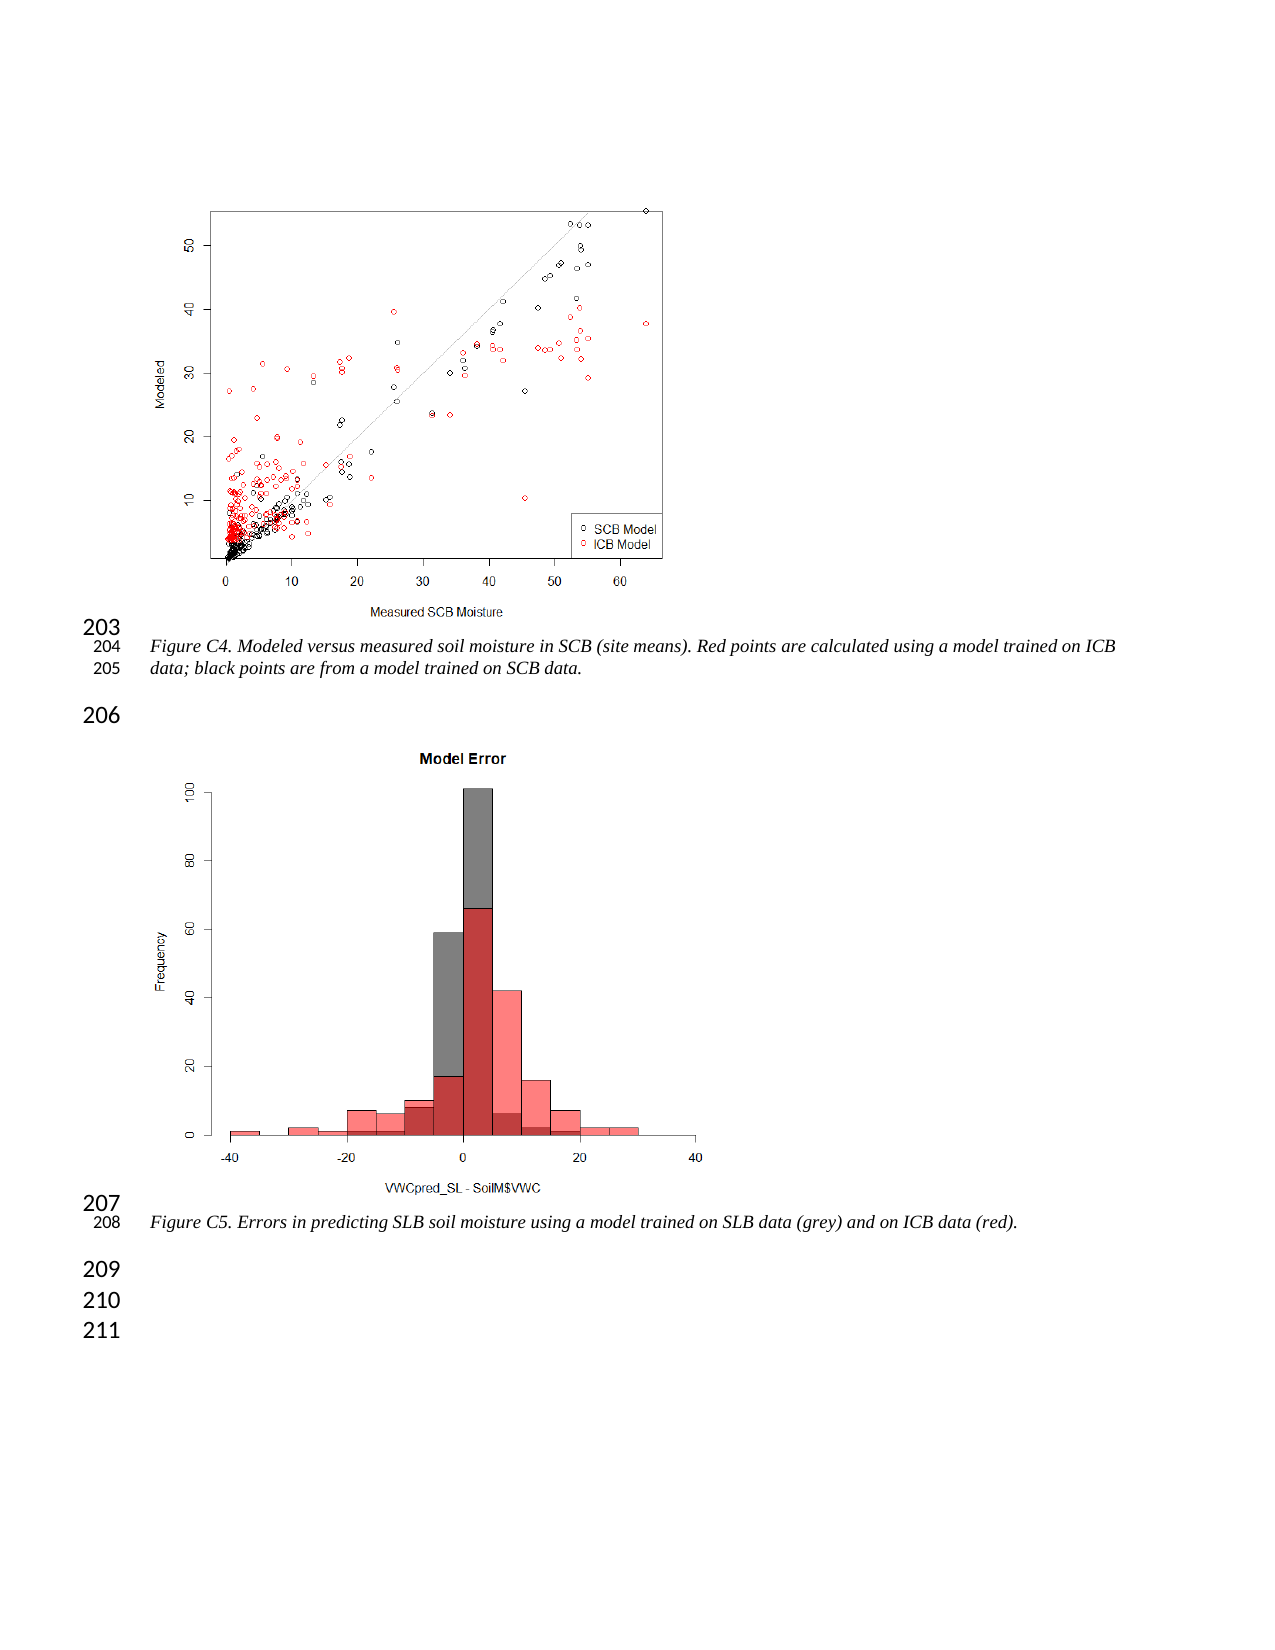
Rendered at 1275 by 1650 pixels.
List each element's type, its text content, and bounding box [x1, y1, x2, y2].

picture [150, 150, 693, 635]
text Figure C5. Errors in predicting SLB soil moisture using a model trained on SLB data (grey) and on ICB data (red). [150, 1211, 1125, 1232]
text Figure C4. Modeled versus measured soil moisture in SCB (site means). Red points are calculated using a model trained on ICB data; black points are from a model trained on SCB data. [150, 635, 1125, 678]
picture [150, 727, 746, 1211]
